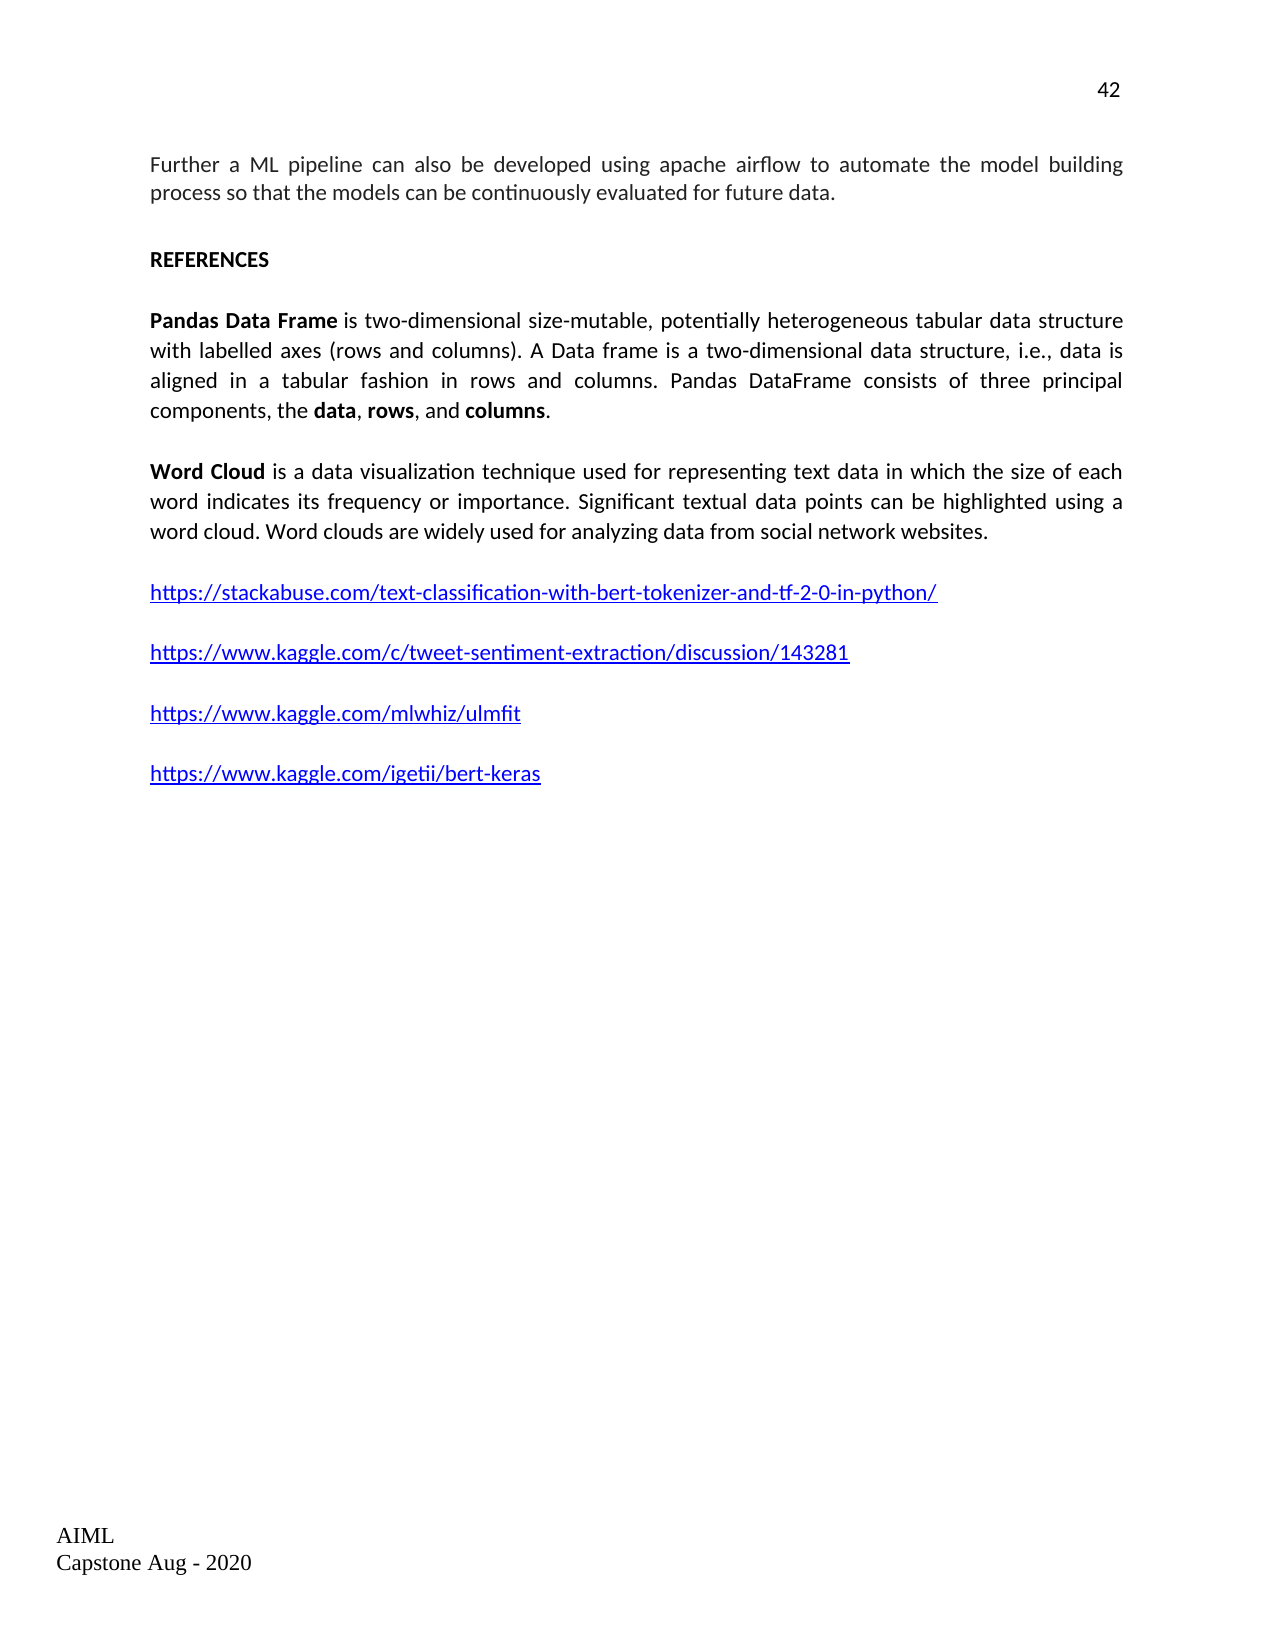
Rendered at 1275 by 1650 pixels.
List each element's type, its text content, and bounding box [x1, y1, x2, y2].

text REFERENCES [150, 246, 1125, 274]
text https://www.kaggle.com/mlwhiz/ulmfit [150, 699, 1125, 727]
text Further a ML pipeline can also be developed using apache airflow to automate the model building process so that the models can be continuously evaluated for future data. [150, 150, 1125, 206]
text https://www.kaggle.com/c/tweet-sentiment-extraction/discussion/143281 [150, 638, 1125, 666]
text https://stackabuse.com/text-classification-with-bert-tokenizer-and-tf-2-0-in-python/ [150, 578, 1125, 606]
text Word Cloud is a data visualization technique used for representing text data in which the size of each word indicates its frequency or importance. Significant textual data points can be highlighted using a word cloud. Word clouds are widely used for analyzing data from social network websites. [150, 515, 1125, 546]
text https://www.kaggle.com/igetii/bert-keras [150, 759, 1125, 787]
text Pandas Data Frame is two-dimensional size-mutable, potentially heterogeneous tabular data structure with labelled axes (rows and columns). A Data frame is a two-dimensional data structure, i.e., data is aligned in a tabular fashion in rows and columns. Pandas DataFrame consists of three principal components, the data, rows, and columns. [150, 394, 1125, 425]
